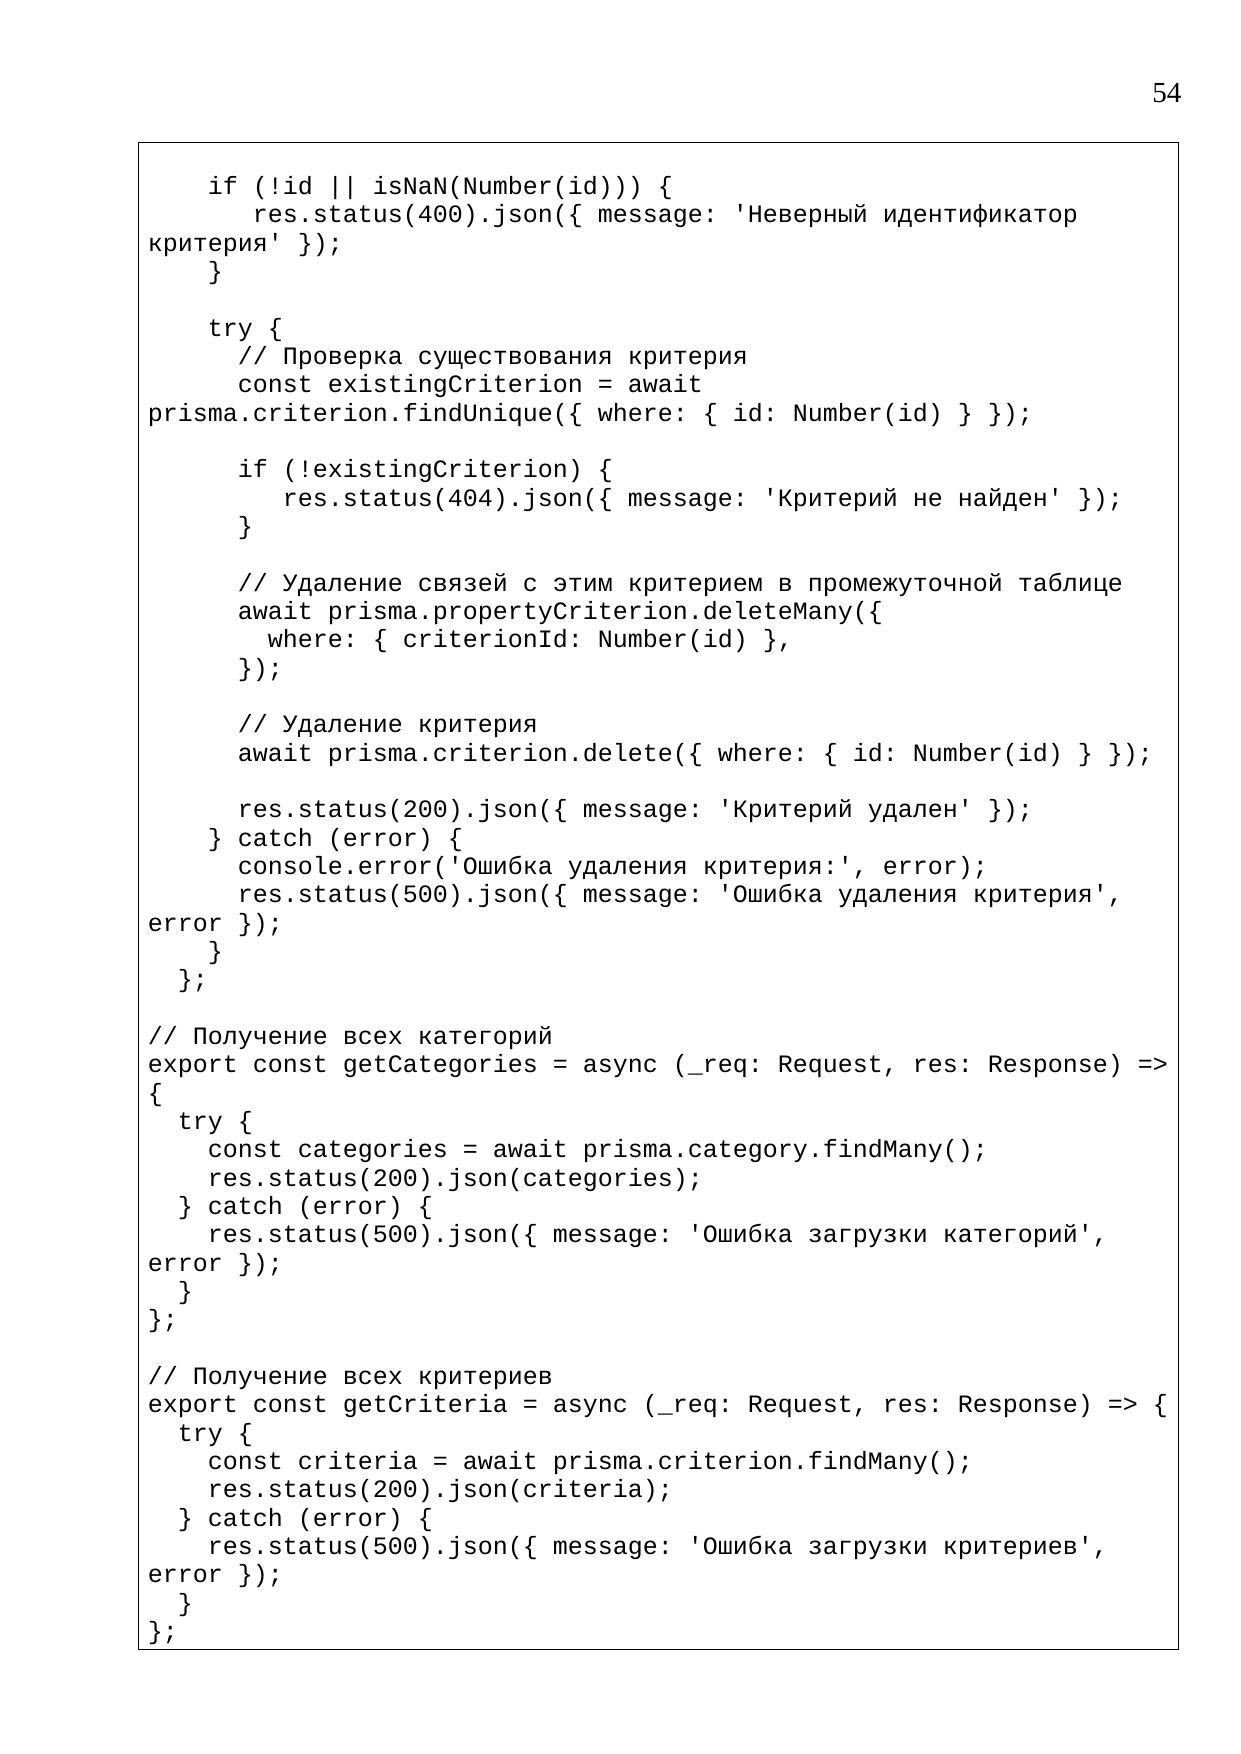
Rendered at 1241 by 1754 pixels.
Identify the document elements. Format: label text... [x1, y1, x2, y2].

text } catch (error) { [139, 1502, 1178, 1530]
text } [139, 1275, 1178, 1304]
text }; [139, 964, 1178, 995]
text const categories = await prisma.category.findMany(); [139, 1134, 1178, 1162]
text if (!id || isNaN(Number(id))) { [139, 170, 1178, 199]
text // Получение всех критериев [139, 1360, 1178, 1389]
text res.status(200).json(criteria); [139, 1474, 1178, 1502]
text await prisma.criterion.delete({ where: { id: Number(id) } }); [139, 737, 1178, 768]
text res.status(200).json({ message: 'Критерий удален' }); [139, 794, 1178, 822]
text const existingCriterion = await prisma.criterion.findUnique({ where: { id: Number(id) } }); [139, 369, 1178, 428]
text where: { criterionId: Number(id) }, [139, 624, 1178, 652]
text try { [139, 1105, 1178, 1134]
text }); [139, 652, 1178, 683]
text } [139, 935, 1178, 964]
text }; [139, 1615, 1178, 1649]
text res.status(500).json({ message: 'Ошибка удаления критерия', error }); [139, 879, 1178, 935]
text try { [139, 1417, 1178, 1445]
text res.status(400).json({ message: 'Неверный идентификатор критерия' }); [139, 199, 1178, 255]
text if (!existingCriterion) { [139, 454, 1178, 482]
text res.status(200).json(categories); [139, 1162, 1178, 1190]
text // Удаление критерия [139, 709, 1178, 737]
text }; [139, 1304, 1178, 1335]
text } [139, 1587, 1178, 1615]
text } catch (error) { [139, 1190, 1178, 1219]
text console.error('Ошибка удаления критерия:', error); [139, 850, 1178, 879]
text } [139, 510, 1178, 542]
text res.status(404).json({ message: 'Критерий не найден' }); [139, 482, 1178, 510]
text res.status(500).json({ message: 'Ошибка загрузки категорий', error }); [139, 1219, 1178, 1275]
text } [139, 255, 1178, 287]
text try { [139, 312, 1178, 340]
text const criteria = await prisma.criterion.findMany(); [139, 1445, 1178, 1474]
text export const getCriteria = async (_req: Request, res: Response) => { [139, 1389, 1178, 1417]
text // Удаление связей с этим критерием в промежуточной таблице [139, 567, 1178, 595]
text } catch (error) { [139, 822, 1178, 850]
text export const getCategories = async (_req: Request, res: Response) => { [139, 1049, 1178, 1105]
text await prisma.propertyCriterion.deleteMany({ [139, 595, 1178, 624]
text res.status(500).json({ message: 'Ошибка загрузки критериев', error }); [139, 1530, 1178, 1587]
text // Проверка существования критерия [139, 340, 1178, 369]
text // Получение всех категорий [139, 1020, 1178, 1049]
